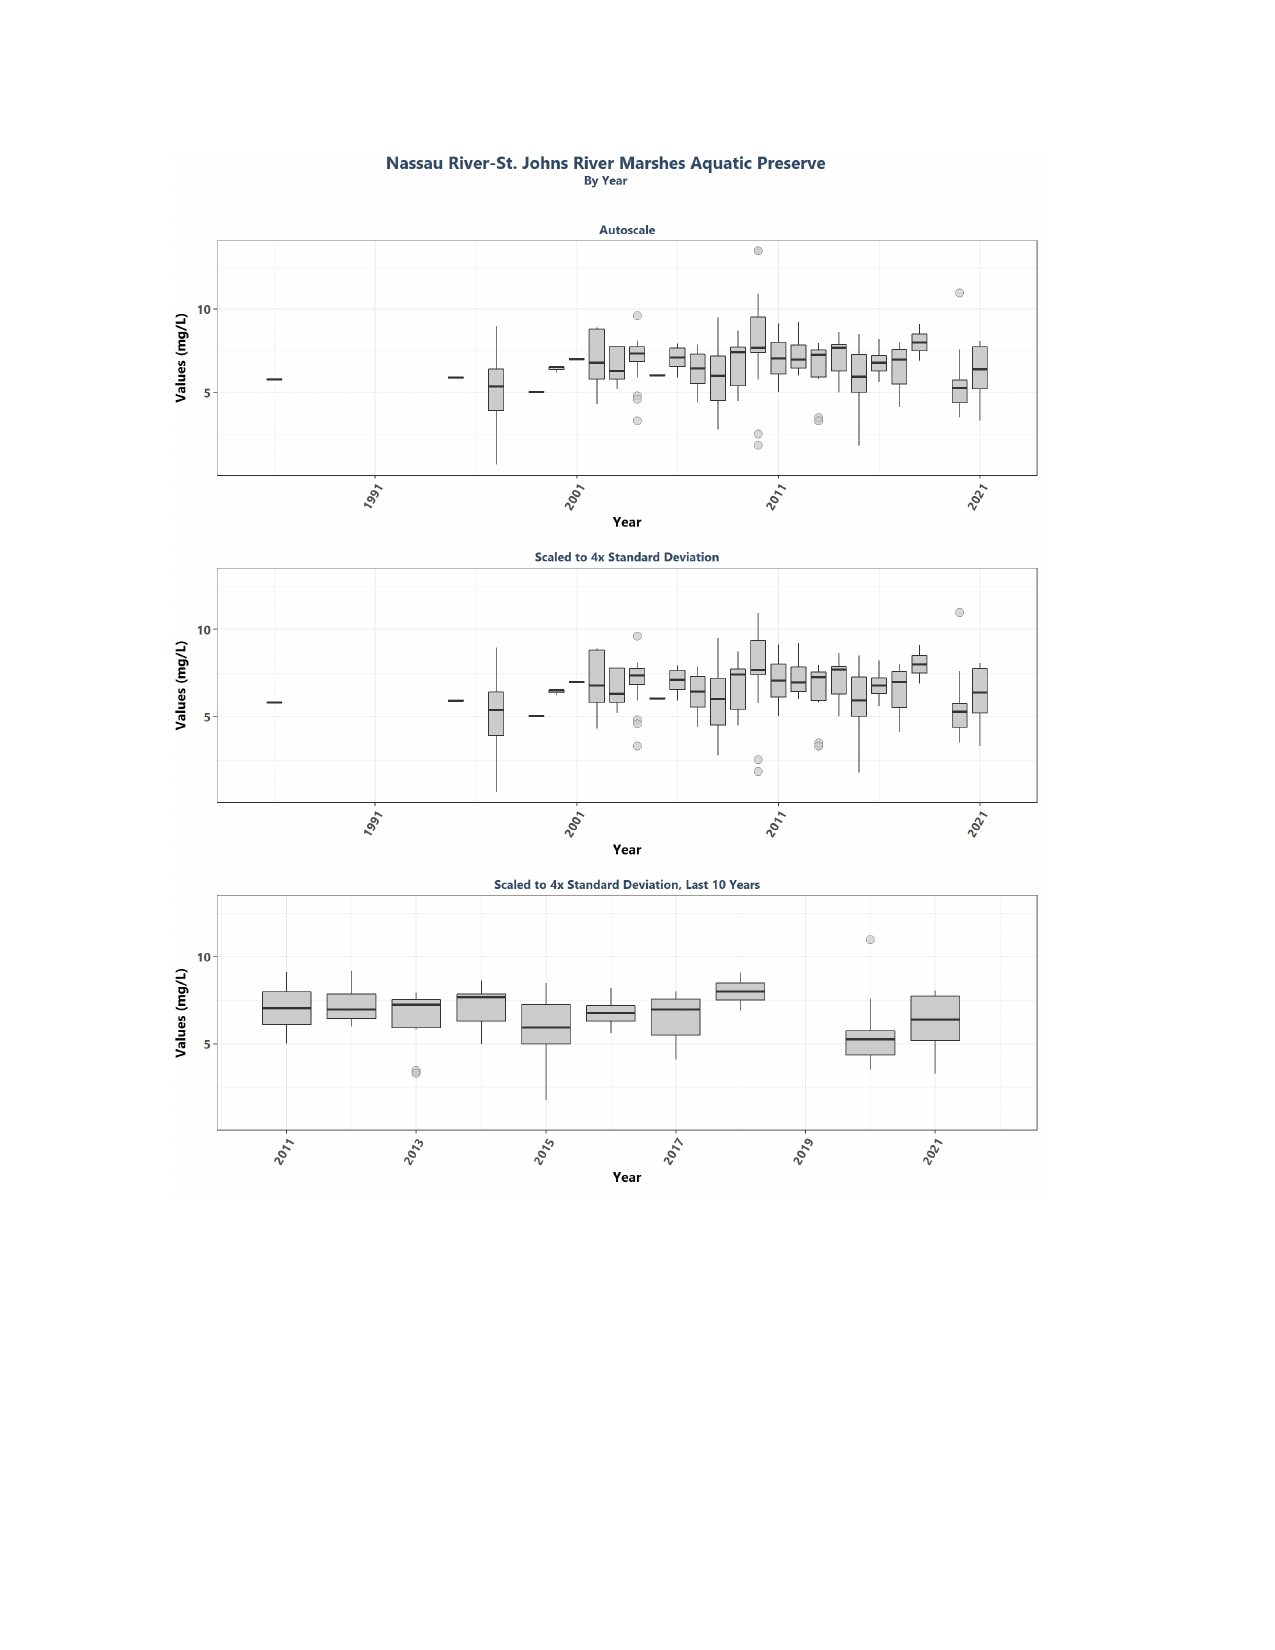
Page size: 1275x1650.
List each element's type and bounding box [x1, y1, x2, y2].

picture [168, 150, 1044, 1200]
